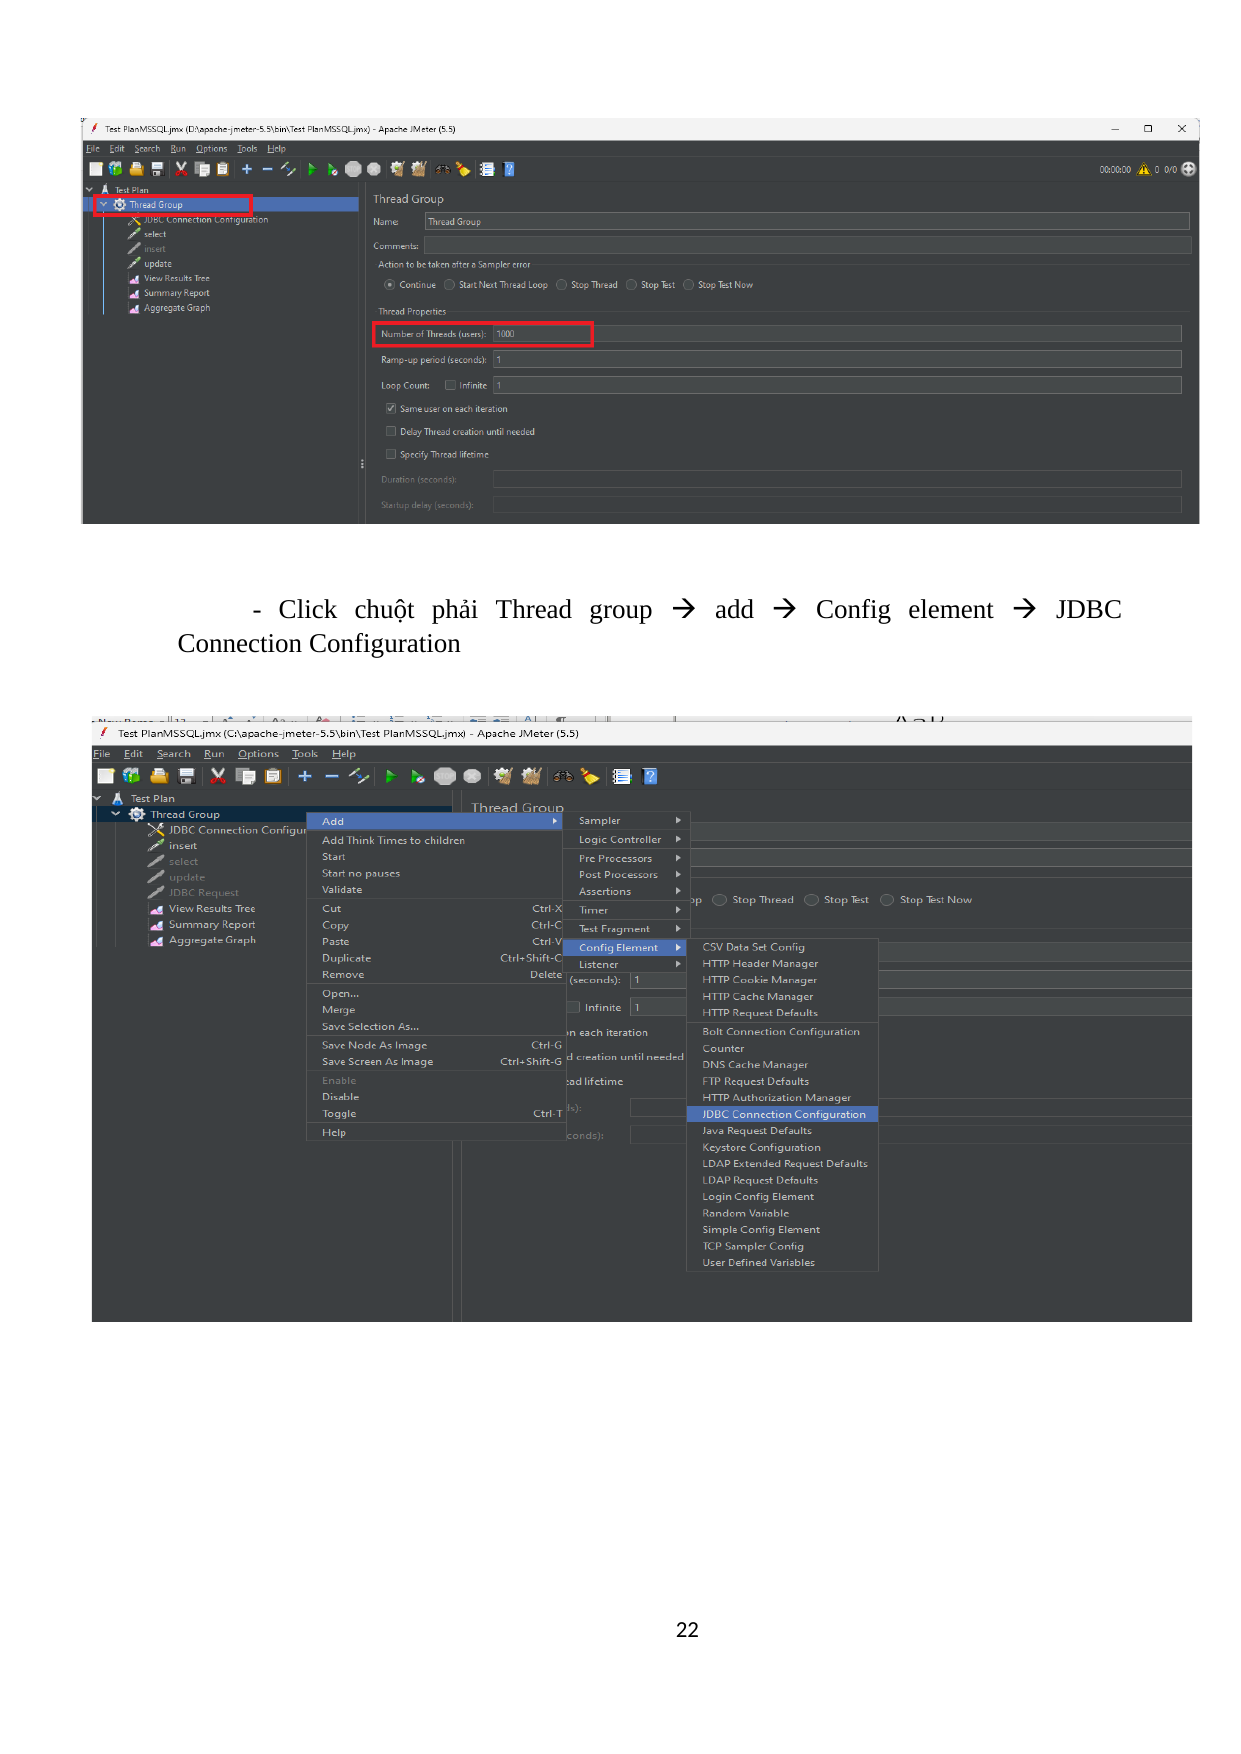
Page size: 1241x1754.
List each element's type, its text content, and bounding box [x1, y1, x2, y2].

text - Click chuột phải Thread group add Config element JDBC Connection Configuration [177, 593, 1122, 658]
picture [80, 118, 1200, 524]
picture [91, 716, 1193, 1322]
